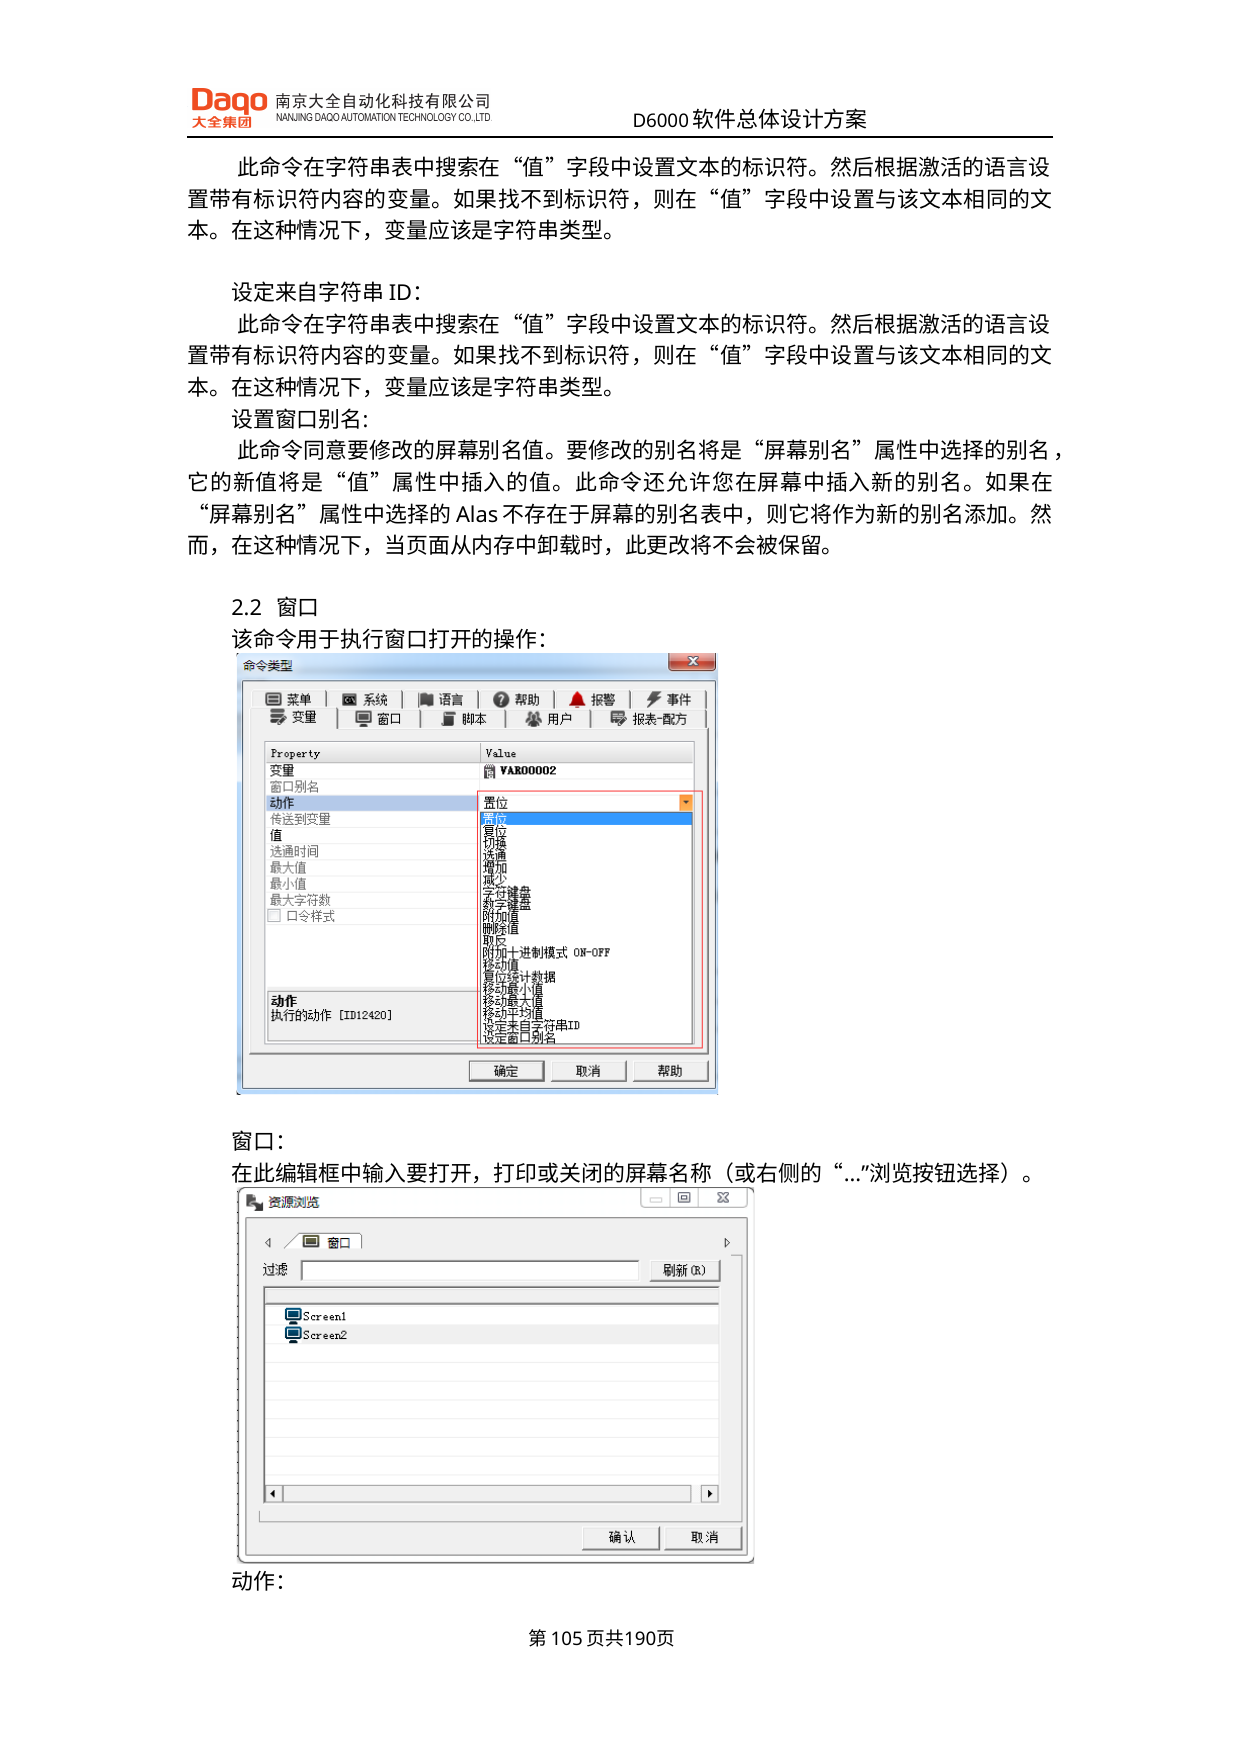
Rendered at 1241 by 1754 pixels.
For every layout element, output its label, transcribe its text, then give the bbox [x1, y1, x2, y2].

text 该命令用于执行窗口打开的操作： [187, 622, 1053, 653]
picture [187, 88, 492, 128]
text 此命令同意要修改的屏幕别名值。要修改的别名将是“屏幕别名”属性中选择的别名，它的新值将是“值”属性中插入的值。此命令还允许您在屏幕中插入新的别名。如果在“屏幕别名”属性中选择的Alas不存在于屏幕的别名表中，则它将作为新的别名添加。然而，在这种情况下，当页面从内存中卸载时，此更改将不会被保留。 [187, 433, 1053, 560]
text 设定来自字符串ID： [187, 275, 1053, 307]
text 2.2 窗口 [187, 590, 1053, 622]
text 在此编辑框中输入要打开，打印或关闭的屏幕名称（或右侧的“...”浏览按钮选择）。 [187, 1156, 1053, 1188]
text 动作： [187, 1564, 1053, 1595]
text 此命令在字符串表中搜索在“值”字段中设置文本的标识符。然后根据激活的语言设置带有标识符内容的变量。如果找不到标识符，则在“值”字段中设置与该文本相同的文本。在这种情况下，变量应该是字符串类型。 [187, 307, 1053, 402]
picture [236, 653, 719, 1095]
text 此命令在字符串表中搜索在“值”字段中设置文本的标识符。然后根据激活的语言设置带有标识符内容的变量。如果找不到标识符，则在“值”字段中设置与该文本相同的文本。在这种情况下，变量应该是字符串类型。 [187, 150, 1053, 245]
text 设置窗口别名: [187, 402, 1053, 433]
picture [236, 1187, 755, 1564]
text 窗口： [187, 1124, 1053, 1156]
